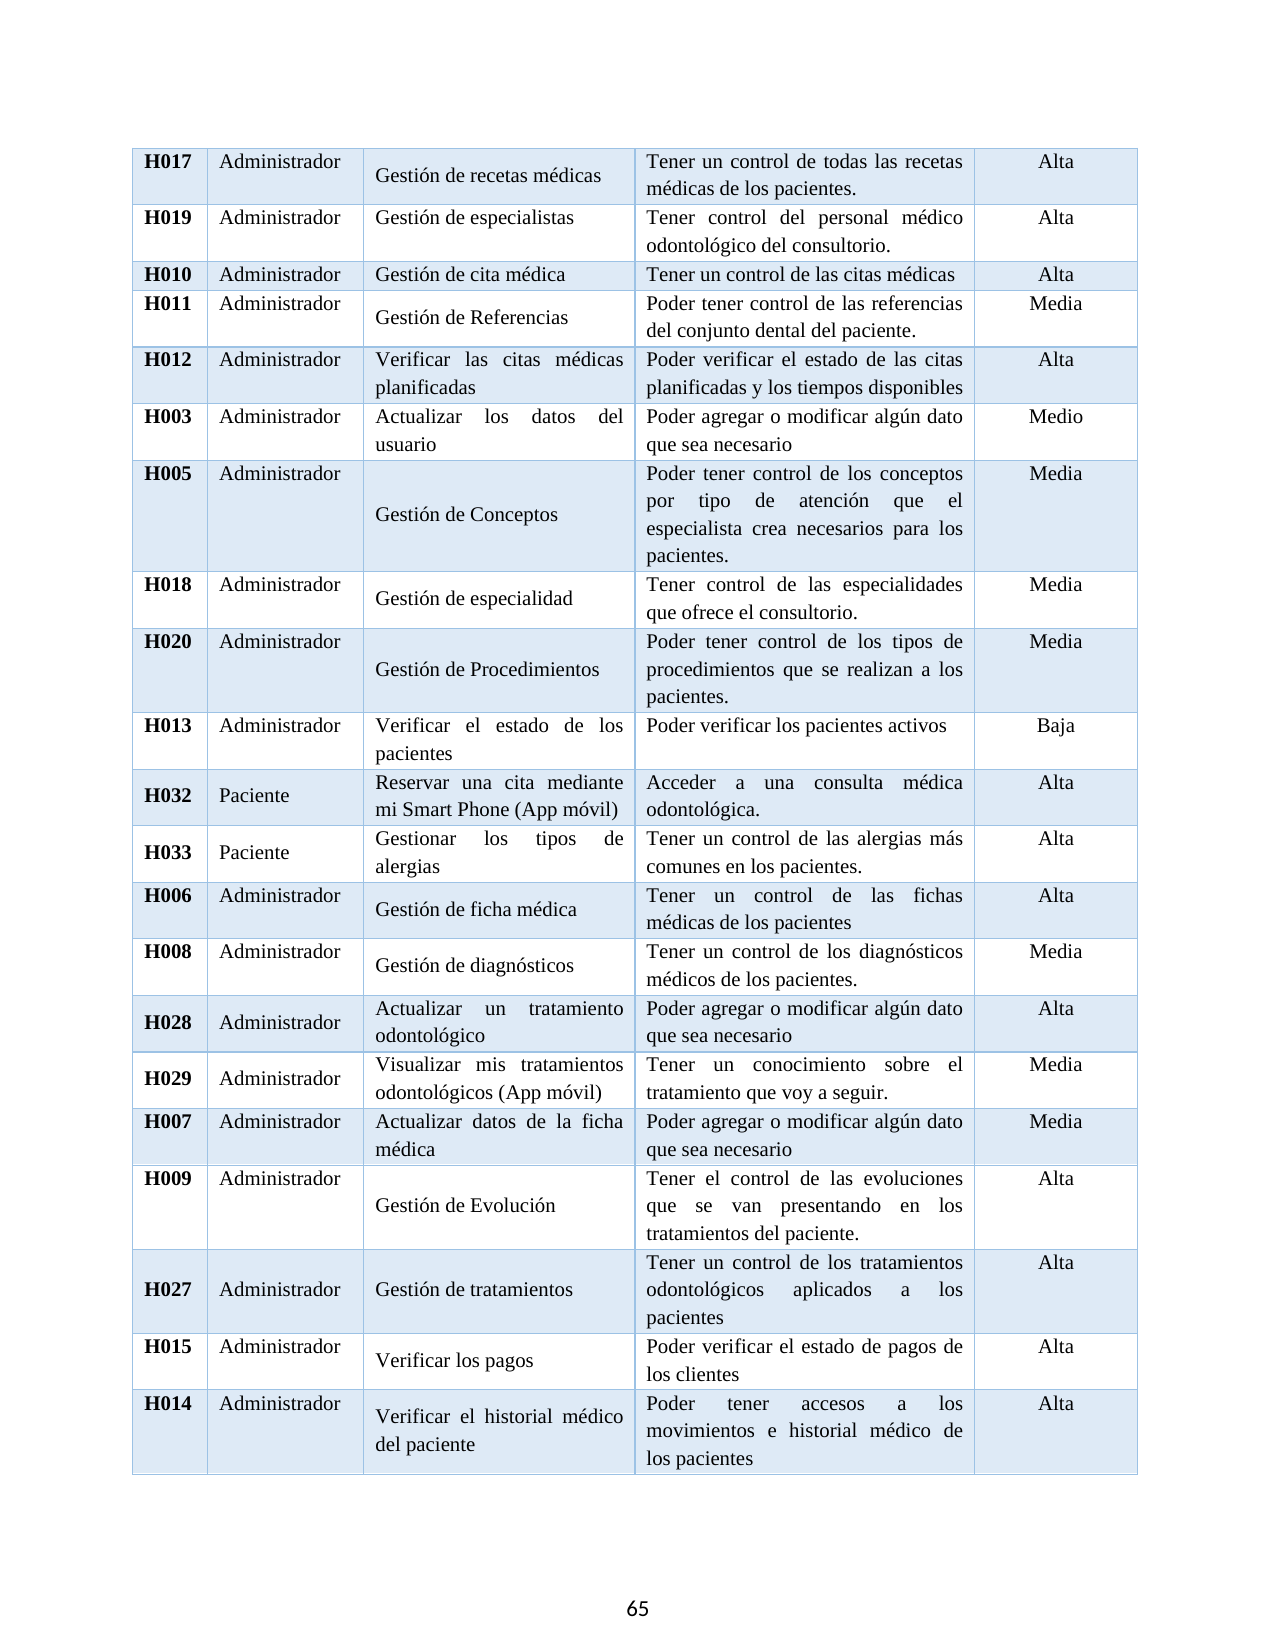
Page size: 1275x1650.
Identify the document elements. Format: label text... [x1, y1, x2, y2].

table_cell Visualizar mis tratamientos odontológicos (App móvil) [364, 1053, 634, 1108]
table_cell Administrador [208, 205, 363, 261]
table_cell Alta [975, 996, 1137, 1051]
table_cell Tener un control de las citas médicas [636, 262, 974, 290]
table_cell Alta [975, 826, 1137, 882]
table_cell Media [975, 291, 1137, 346]
table_cell Gestión de cita médica [364, 262, 634, 290]
table_cell Gestión de Referencias [364, 291, 634, 346]
table_cell Gestión de especialistas [364, 205, 634, 261]
table_cell H029 [133, 1053, 207, 1108]
table_cell H015 [133, 1334, 207, 1389]
table_cell H033 [133, 826, 207, 882]
table_cell Gestión de recetas médicas [364, 149, 634, 204]
table_cell Administrador [208, 1334, 363, 1389]
table_cell H027 [133, 1250, 207, 1333]
table_cell Alta [975, 1390, 1137, 1473]
table_cell H006 [133, 883, 207, 938]
table_cell Tener control de las especialidades que ofrece el consultorio. [636, 572, 974, 628]
table_cell Alta [975, 262, 1137, 290]
table_cell Alta [975, 1250, 1137, 1333]
table_cell Verificar las citas médicas planificadas [364, 348, 634, 403]
table_cell Poder verificar el estado de las citas planificadas y los tiempos disponibles [636, 348, 974, 403]
table_cell Administrador [208, 262, 363, 290]
table_cell Administrador [208, 348, 363, 403]
table_cell Tener un conocimiento sobre el tratamiento que voy a seguir. [636, 1053, 974, 1108]
table_cell Actualizar un tratamiento odontológico [364, 996, 634, 1051]
table_cell Alta [975, 348, 1137, 403]
table_cell Tener un control de todas las recetas médicas de los pacientes. [636, 149, 974, 204]
table_cell H028 [133, 996, 207, 1051]
table_cell Poder tener control de los tipos de procedimientos que se realizan a los pacientes. [636, 629, 974, 712]
table_cell Administrador [208, 572, 363, 628]
table_cell Tener un control de las alergias más comunes en los pacientes. [636, 826, 974, 882]
table_cell H007 [133, 1109, 207, 1164]
table_cell Poder agregar o modificar algún dato que sea necesario [636, 996, 974, 1051]
table_cell Alta [975, 883, 1137, 938]
table_cell H017 [133, 149, 207, 204]
table_cell Media [975, 1109, 1137, 1164]
table_cell Alta [975, 205, 1137, 261]
table_cell Verificar el estado de los pacientes [364, 713, 634, 768]
table_cell Gestión de diagnósticos [364, 939, 634, 995]
table_cell Media [975, 939, 1137, 995]
table_cell Reservar una cita mediante mi Smart Phone (App móvil) [364, 770, 634, 825]
table_cell H003 [133, 404, 207, 459]
table_cell H032 [133, 770, 207, 825]
table_cell Media [975, 461, 1137, 571]
table_cell Administrador [208, 996, 363, 1051]
table_cell Poder tener control de las referencias del conjunto dental del paciente. [636, 291, 974, 346]
table_cell Poder agregar o modificar algún dato que sea necesario [636, 404, 974, 459]
table_cell Tener un control de los diagnósticos médicos de los pacientes. [636, 939, 974, 995]
table_cell H020 [133, 629, 207, 712]
table_cell Gestión de tratamientos [364, 1250, 634, 1333]
table_cell Poder tener control de los conceptos por tipo de atención que el especialista crea necesarios para los pacientes. [636, 461, 974, 571]
table_cell Baja [975, 713, 1137, 768]
table_cell H009 [133, 1166, 207, 1249]
table_cell Administrador [208, 883, 363, 938]
table_cell Tener un control de los tratamientos odontológicos aplicados a los pacientes [636, 1250, 974, 1333]
table_cell Poder agregar o modificar algún dato que sea necesario [636, 1109, 974, 1164]
table_cell Poder verificar el estado de pagos de los clientes [636, 1334, 974, 1389]
table_cell H008 [133, 939, 207, 995]
table_cell H010 [133, 262, 207, 290]
table_cell H014 [133, 1390, 207, 1473]
table_cell H005 [133, 461, 207, 571]
table_cell Acceder a una consulta médica odontológica. [636, 770, 974, 825]
table_cell Administrador [208, 1250, 363, 1333]
table_cell H013 [133, 713, 207, 768]
table_cell Paciente [208, 770, 363, 825]
table_cell Administrador [208, 629, 363, 712]
table_cell Alta [975, 1334, 1137, 1389]
table_cell Actualizar los datos del usuario [364, 404, 634, 459]
table_cell Administrador [208, 291, 363, 346]
table_cell Administrador [208, 1390, 363, 1473]
table_cell Gestión de Evolución [364, 1166, 634, 1249]
table_cell Verificar el historial médico del paciente [364, 1390, 634, 1473]
table_cell Actualizar datos de la ficha médica [364, 1109, 634, 1164]
table_cell Medio [975, 404, 1137, 459]
table_cell Administrador [208, 461, 363, 571]
table_cell Poder tener accesos a los movimientos e historial médico de los pacientes [636, 1390, 974, 1473]
table_cell Gestión de Conceptos [364, 461, 634, 571]
table_cell H019 [133, 205, 207, 261]
table_cell Gestión de Procedimientos [364, 629, 634, 712]
table_cell Administrador [208, 1166, 363, 1249]
table_cell Administrador [208, 1109, 363, 1164]
table_cell H011 [133, 291, 207, 346]
table_cell Alta [975, 149, 1137, 204]
table_cell Gestión de ficha médica [364, 883, 634, 938]
table_cell H018 [133, 572, 207, 628]
table_cell Media [975, 629, 1137, 712]
table_cell Media [975, 1053, 1137, 1108]
table_cell Tener control del personal médico odontológico del consultorio. [636, 205, 974, 261]
table_cell Administrador [208, 404, 363, 459]
table_cell Administrador [208, 713, 363, 768]
table_cell Tener el control de las evoluciones que se van presentando en los tratamientos del paciente. [636, 1166, 974, 1249]
table_cell Administrador [208, 939, 363, 995]
table_cell Tener un control de las fichas médicas de los pacientes [636, 883, 974, 938]
table_cell Administrador [208, 149, 363, 204]
table_cell Gestionar los tipos de alergias [364, 826, 634, 882]
table_cell Alta [975, 1166, 1137, 1249]
table_cell Verificar los pagos [364, 1334, 634, 1389]
table_cell Paciente [208, 826, 363, 882]
table_cell Media [975, 572, 1137, 628]
table_cell Gestión de especialidad [364, 572, 634, 628]
table_cell Poder verificar los pacientes activos [636, 713, 974, 768]
table_cell Alta [975, 770, 1137, 825]
table_cell Administrador [208, 1053, 363, 1108]
table_cell H012 [133, 348, 207, 403]
